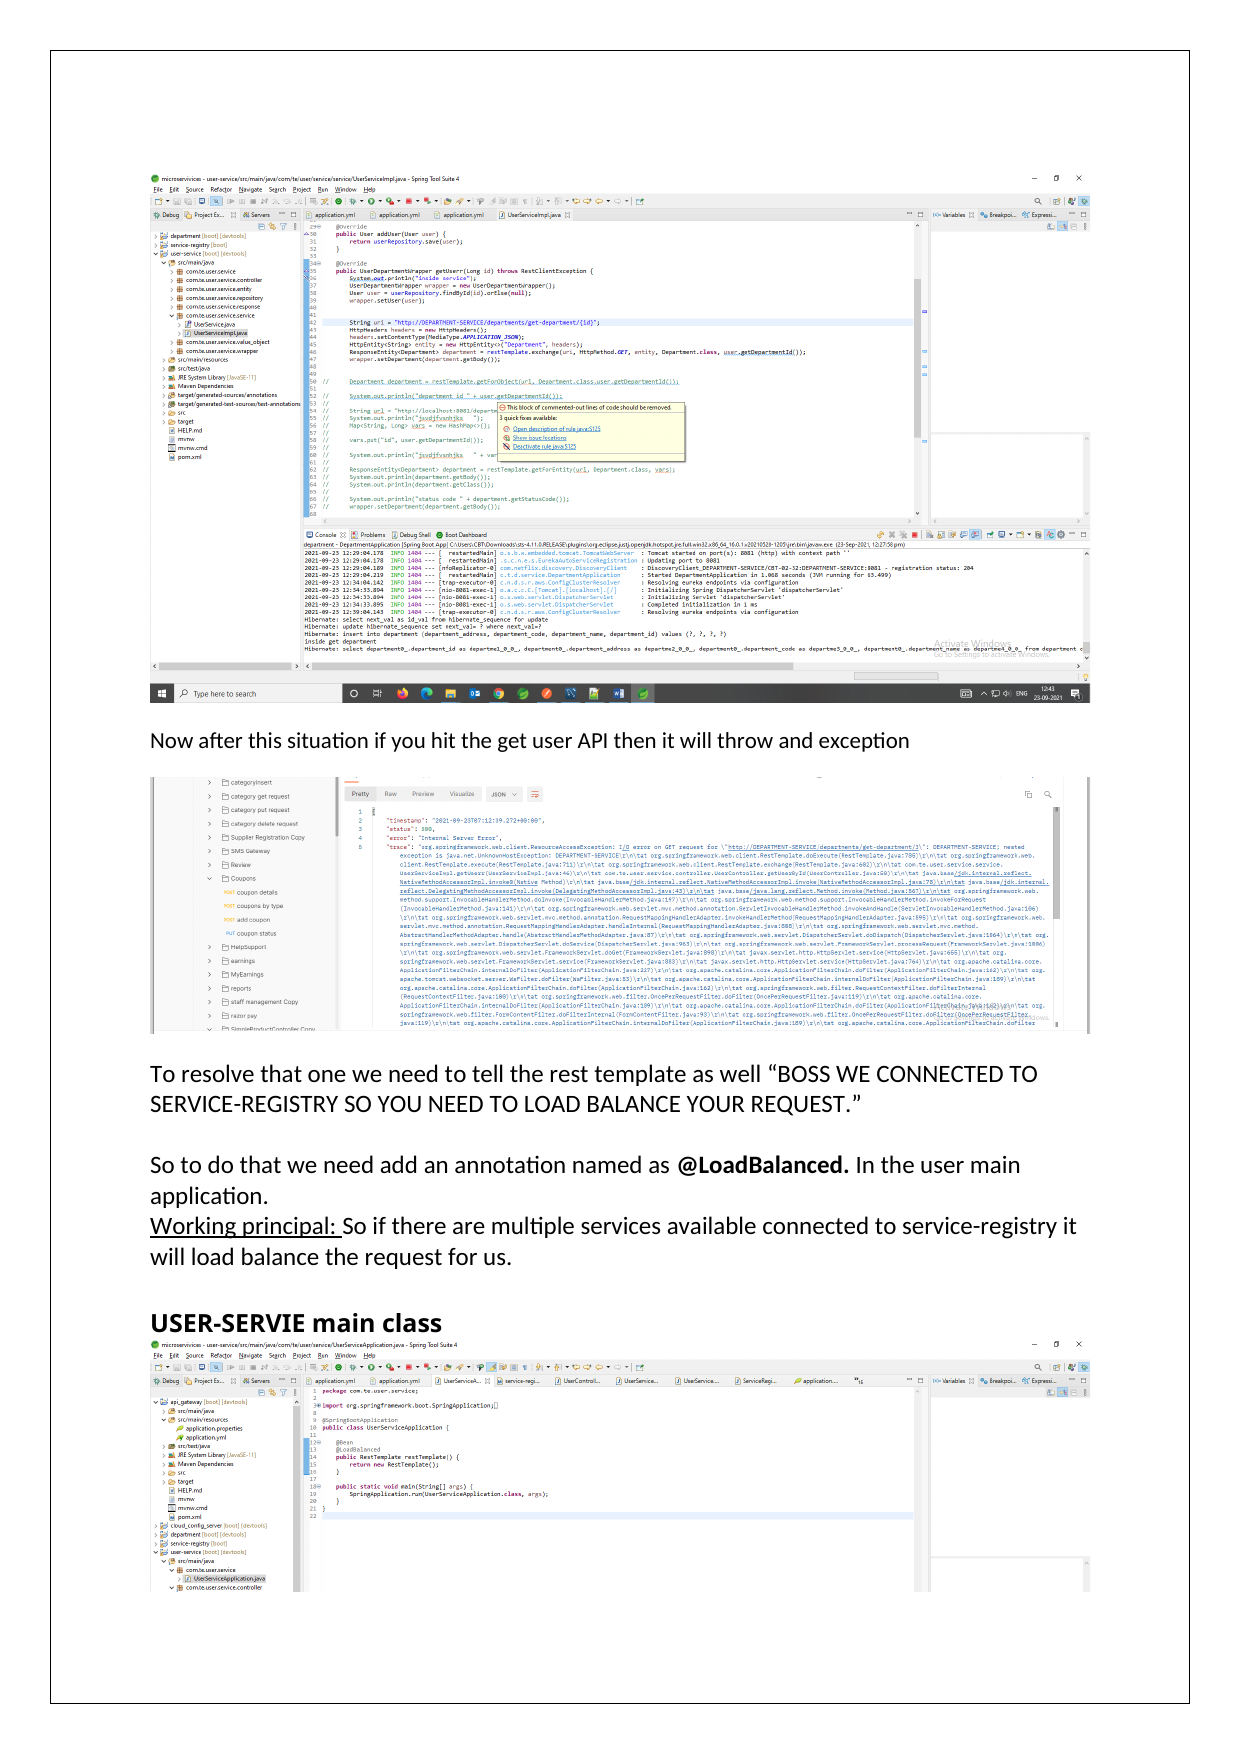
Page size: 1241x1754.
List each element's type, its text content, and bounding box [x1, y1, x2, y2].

text To resolve that one we need to tell the rest template as well “BOSS WE CONNECTED TO SERVICE-REGISTRY SO YOU NEED TO LOAD BALANCE YOUR REQUEST.” [150, 1058, 1090, 1119]
picture [150, 173, 1091, 703]
text Working principal: So if there are multiple services available connected to service-registry it will load balance the request for us. [150, 1210, 1090, 1271]
picture [150, 777, 1091, 1034]
text So to do that we need add an annotation named as @LoadBalanced. In the user main application. [150, 1149, 1090, 1210]
text USER-SERVIE main class [150, 1305, 1090, 1339]
text Now after this situation if you hit the get user API then it will throw and exception [150, 726, 1090, 754]
picture [150, 1339, 1091, 1592]
